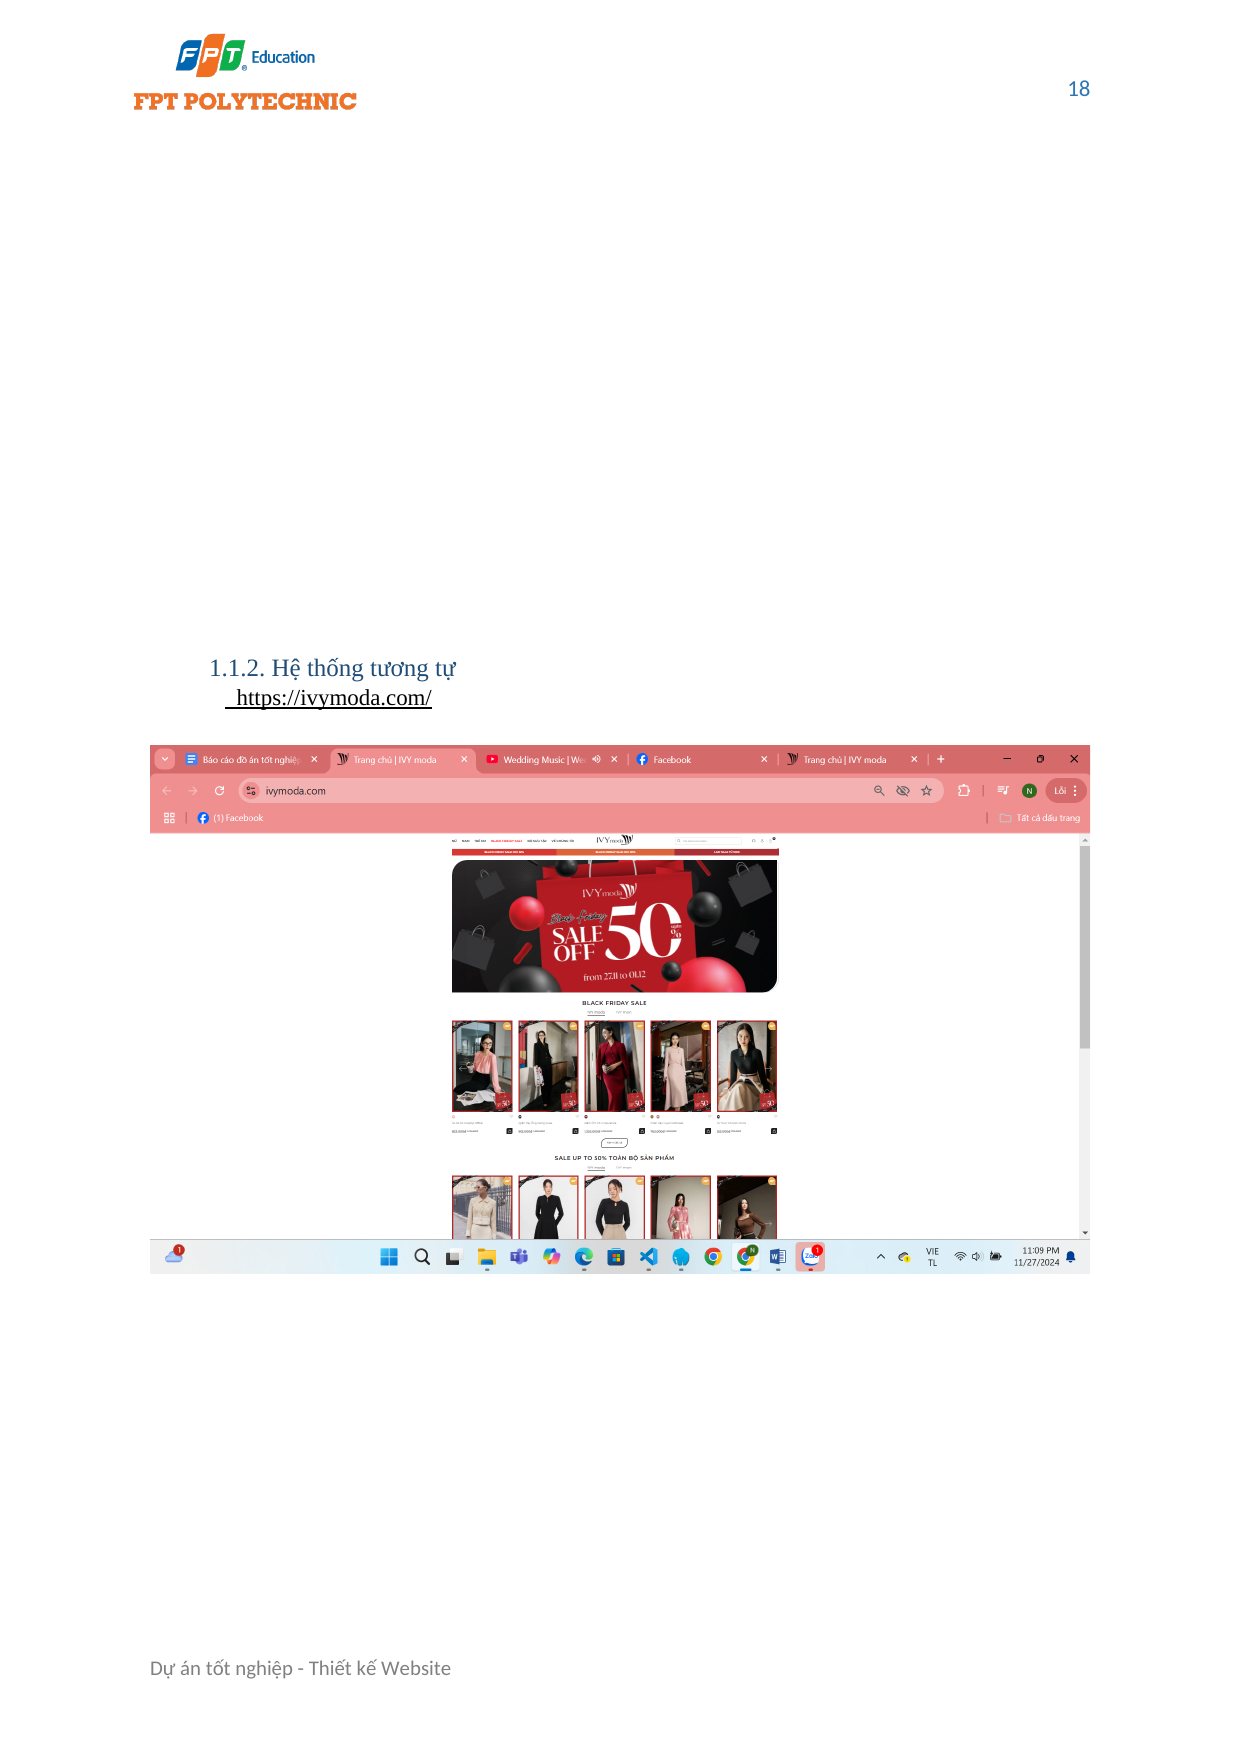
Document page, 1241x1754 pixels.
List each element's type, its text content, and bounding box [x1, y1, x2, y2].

picture [150, 745, 1091, 1274]
text https://ivymoda.com/ [225, 684, 1090, 711]
picture [126, 26, 364, 117]
subtitle 1.1.2. Hệ thống tương tự [179, 653, 1090, 682]
